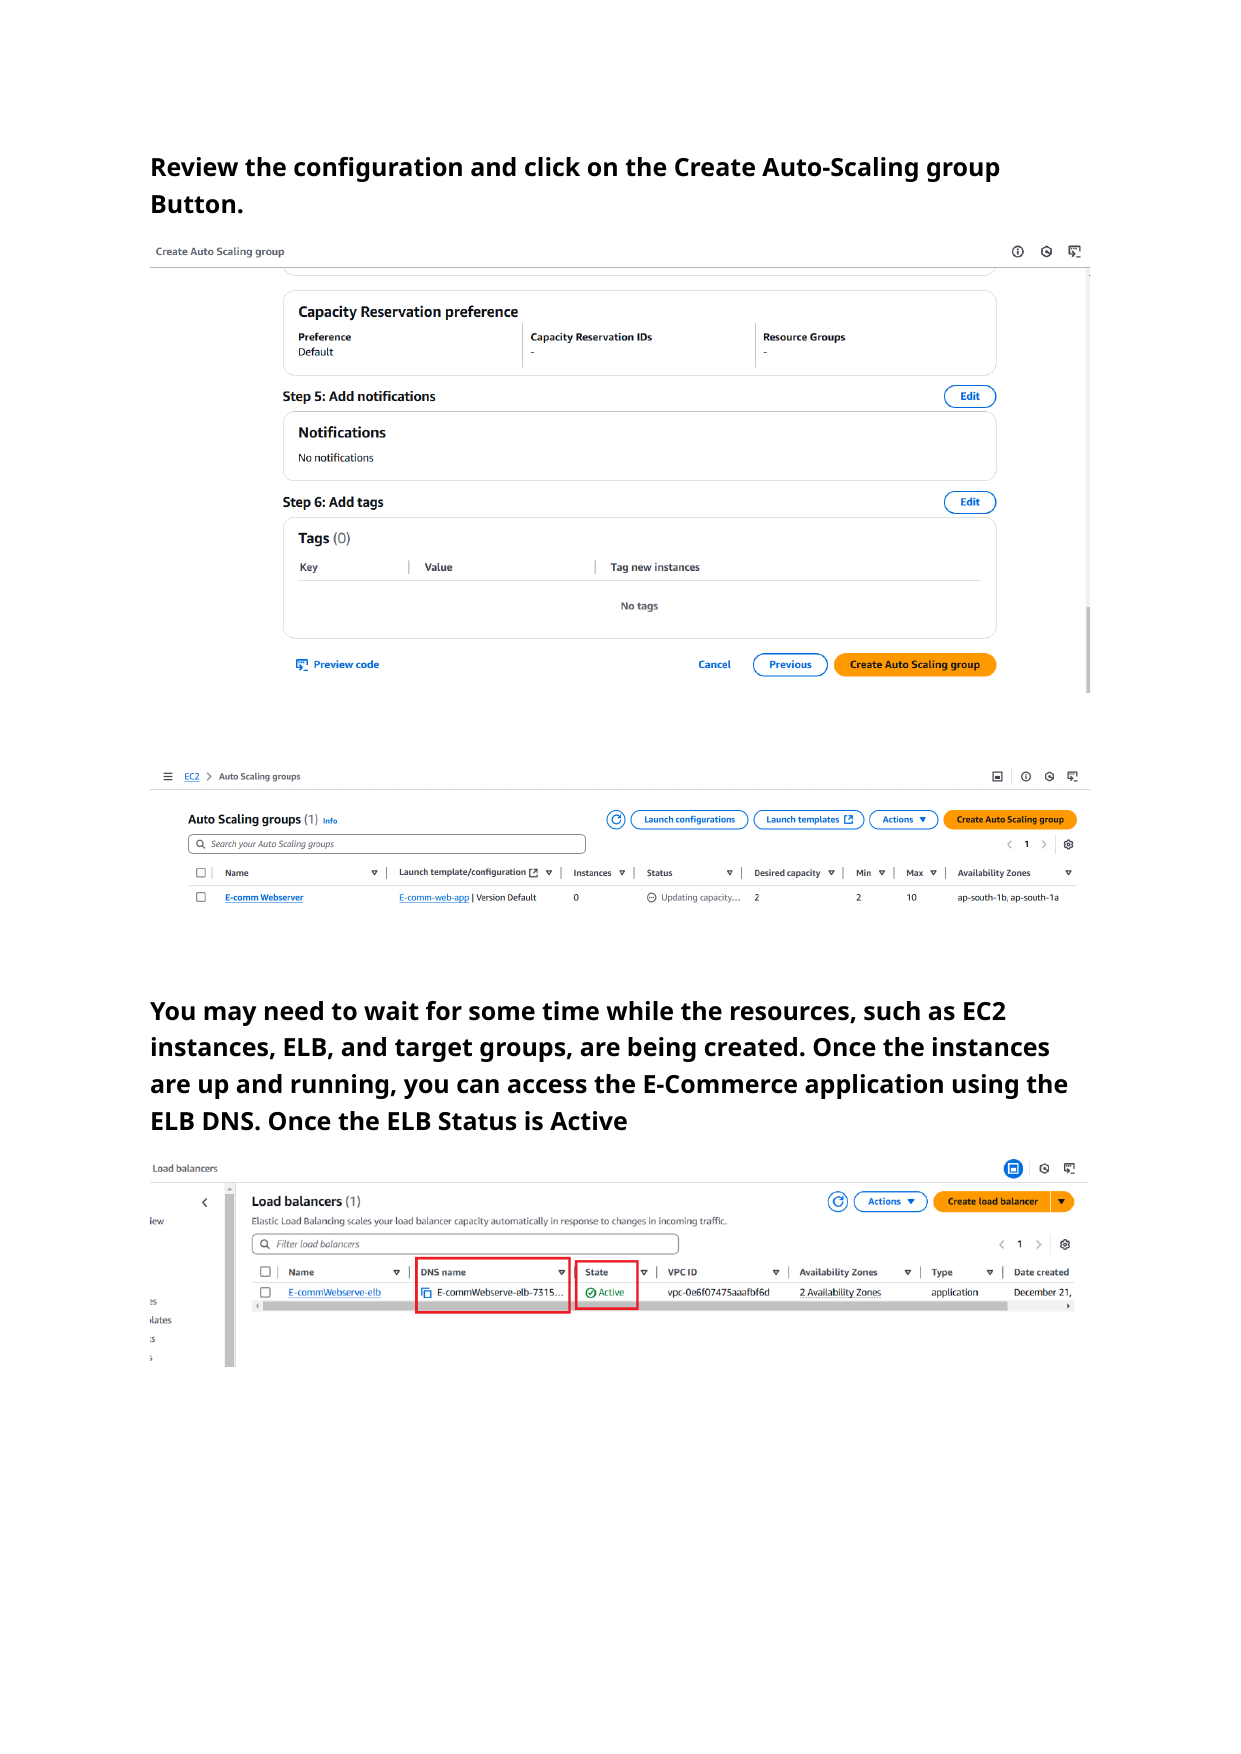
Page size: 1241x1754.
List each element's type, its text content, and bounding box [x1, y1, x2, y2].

picture [150, 240, 1091, 693]
text You may need to wait for some time while the resources, such as EC2 instances, ELB, and target groups, are being created. Once the instances are up and running, you can access the E-Commerce application using the ELB DNS. Once the ELB Status is Active [150, 993, 1090, 1138]
picture [150, 1157, 1089, 1367]
picture [150, 765, 1091, 974]
text Review the configuration and click on the Create Auto-Scaling group Button. [150, 150, 1090, 221]
